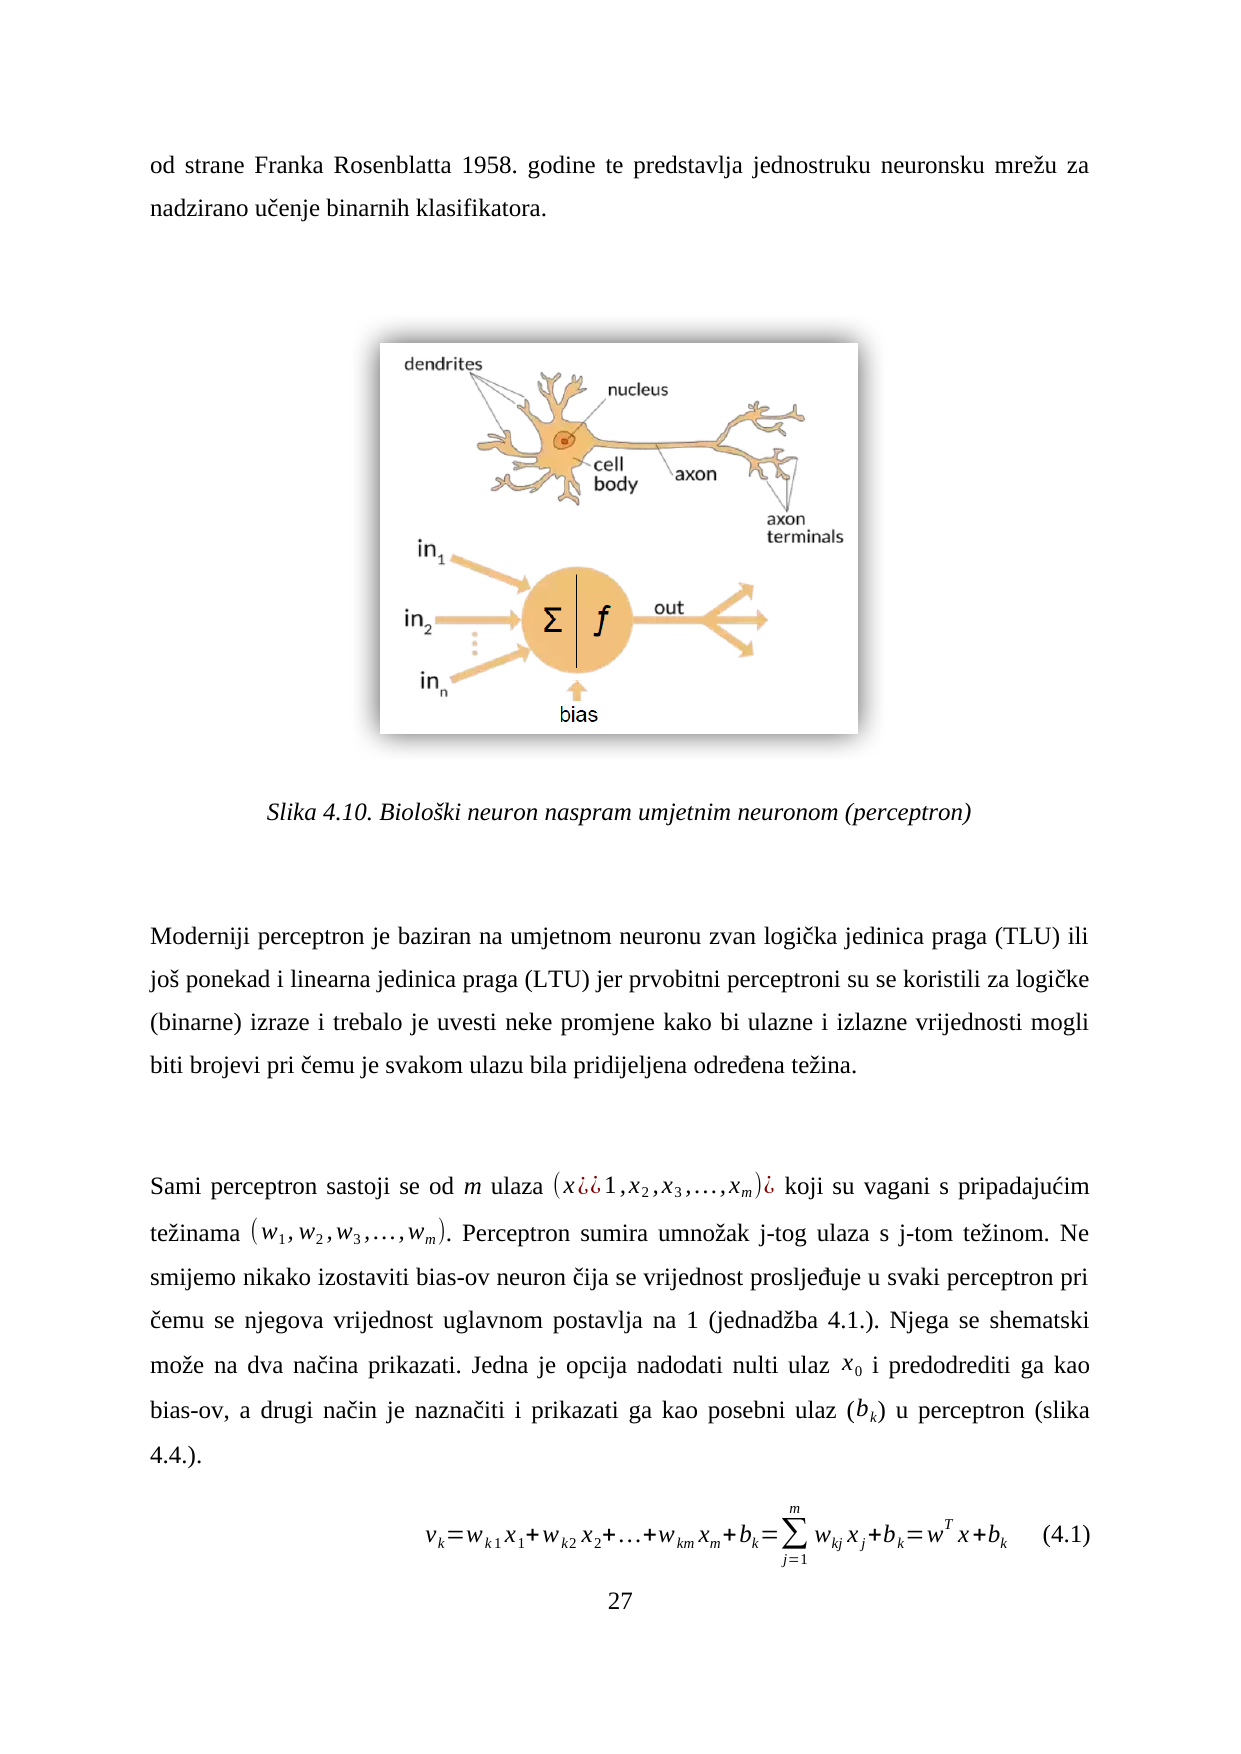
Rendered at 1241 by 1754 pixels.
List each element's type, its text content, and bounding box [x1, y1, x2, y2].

text (4.1) [150, 1500, 1090, 1567]
text Sami perceptron sastoji se od m ulaza koji su vagani s pripadajućim težinama . Perceptron sumira umnožak j-tog ulaza s j-tom težinom. Ne smijemo nikako izostaviti bias-ov neuron čija se vrijednost prosljeđuje u svaki perceptron pri čemu se njegova vrijednost uglavnom postavlja na 1 (jednadžba 4.1.). Njega se shematski može na dva načina prikazati. Jedna je opcija nadodati nulti ulaz i predodrediti ga kao bias-ov, a drugi način je naznačiti i prikazati ga kao posebni ulaz () u perceptron (slika 4.4.). [150, 1170, 1090, 1469]
text Moderniji perceptron je baziran na umjetnom neuronu zvan logička jedinica praga (TLU) ili još ponekad i linearna jedinica praga (LTU) jer prvobitni perceptroni su se koristili za logičke (binarne) izraze i trebalo je uvesti neke promjene kako bi ulazne i izlazne vrijednosti mogli biti brojevi pri čemu je svakom ulazu bila pridijeljena određena težina. [150, 921, 1090, 1079]
picture [380, 343, 858, 734]
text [150, 150, 1090, 222]
